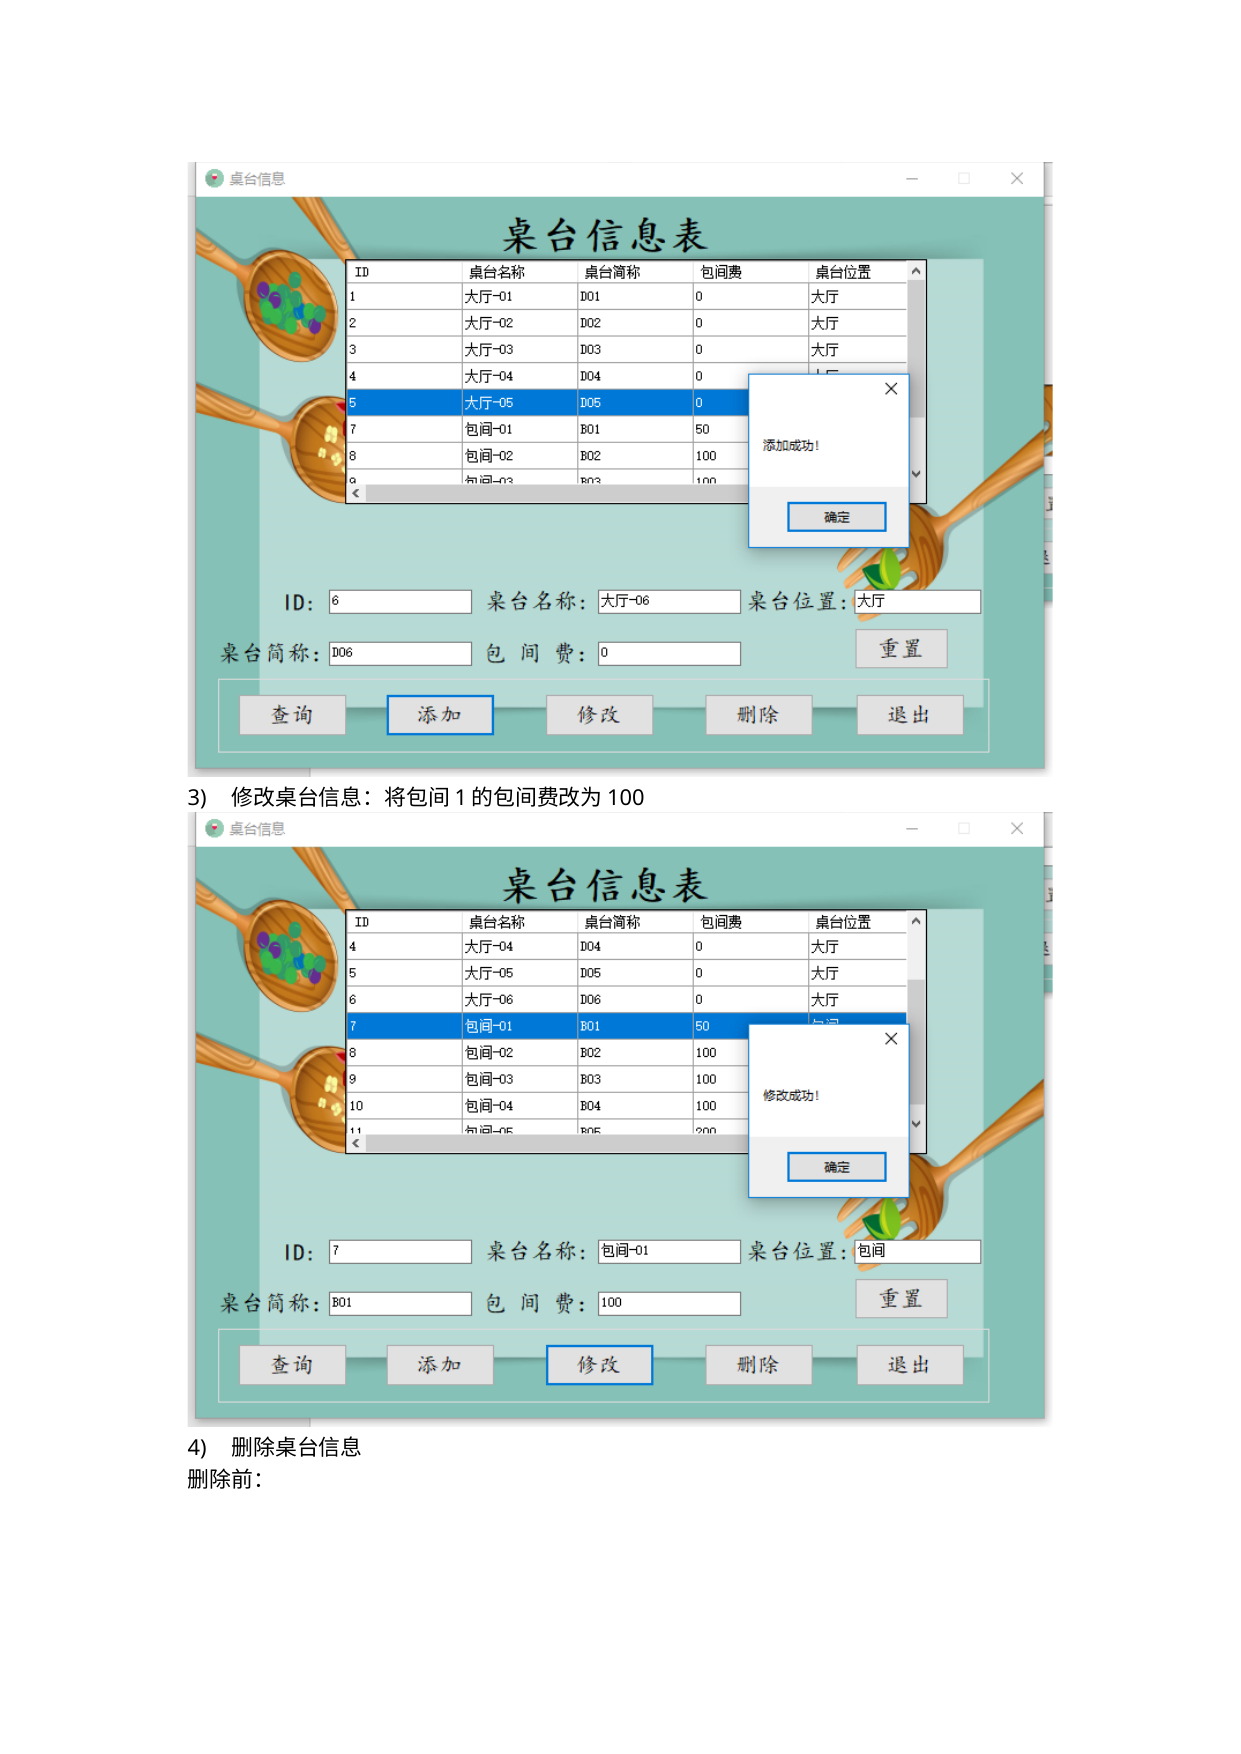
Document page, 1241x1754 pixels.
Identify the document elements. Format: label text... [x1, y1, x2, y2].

picture [187, 162, 1053, 777]
picture [187, 812, 1053, 1427]
list 修改桌台信息：将包间1的包间费改为100 [187, 779, 1053, 812]
list 删除桌台信息 [187, 1429, 1053, 1462]
text 删除前： [187, 1462, 1053, 1494]
